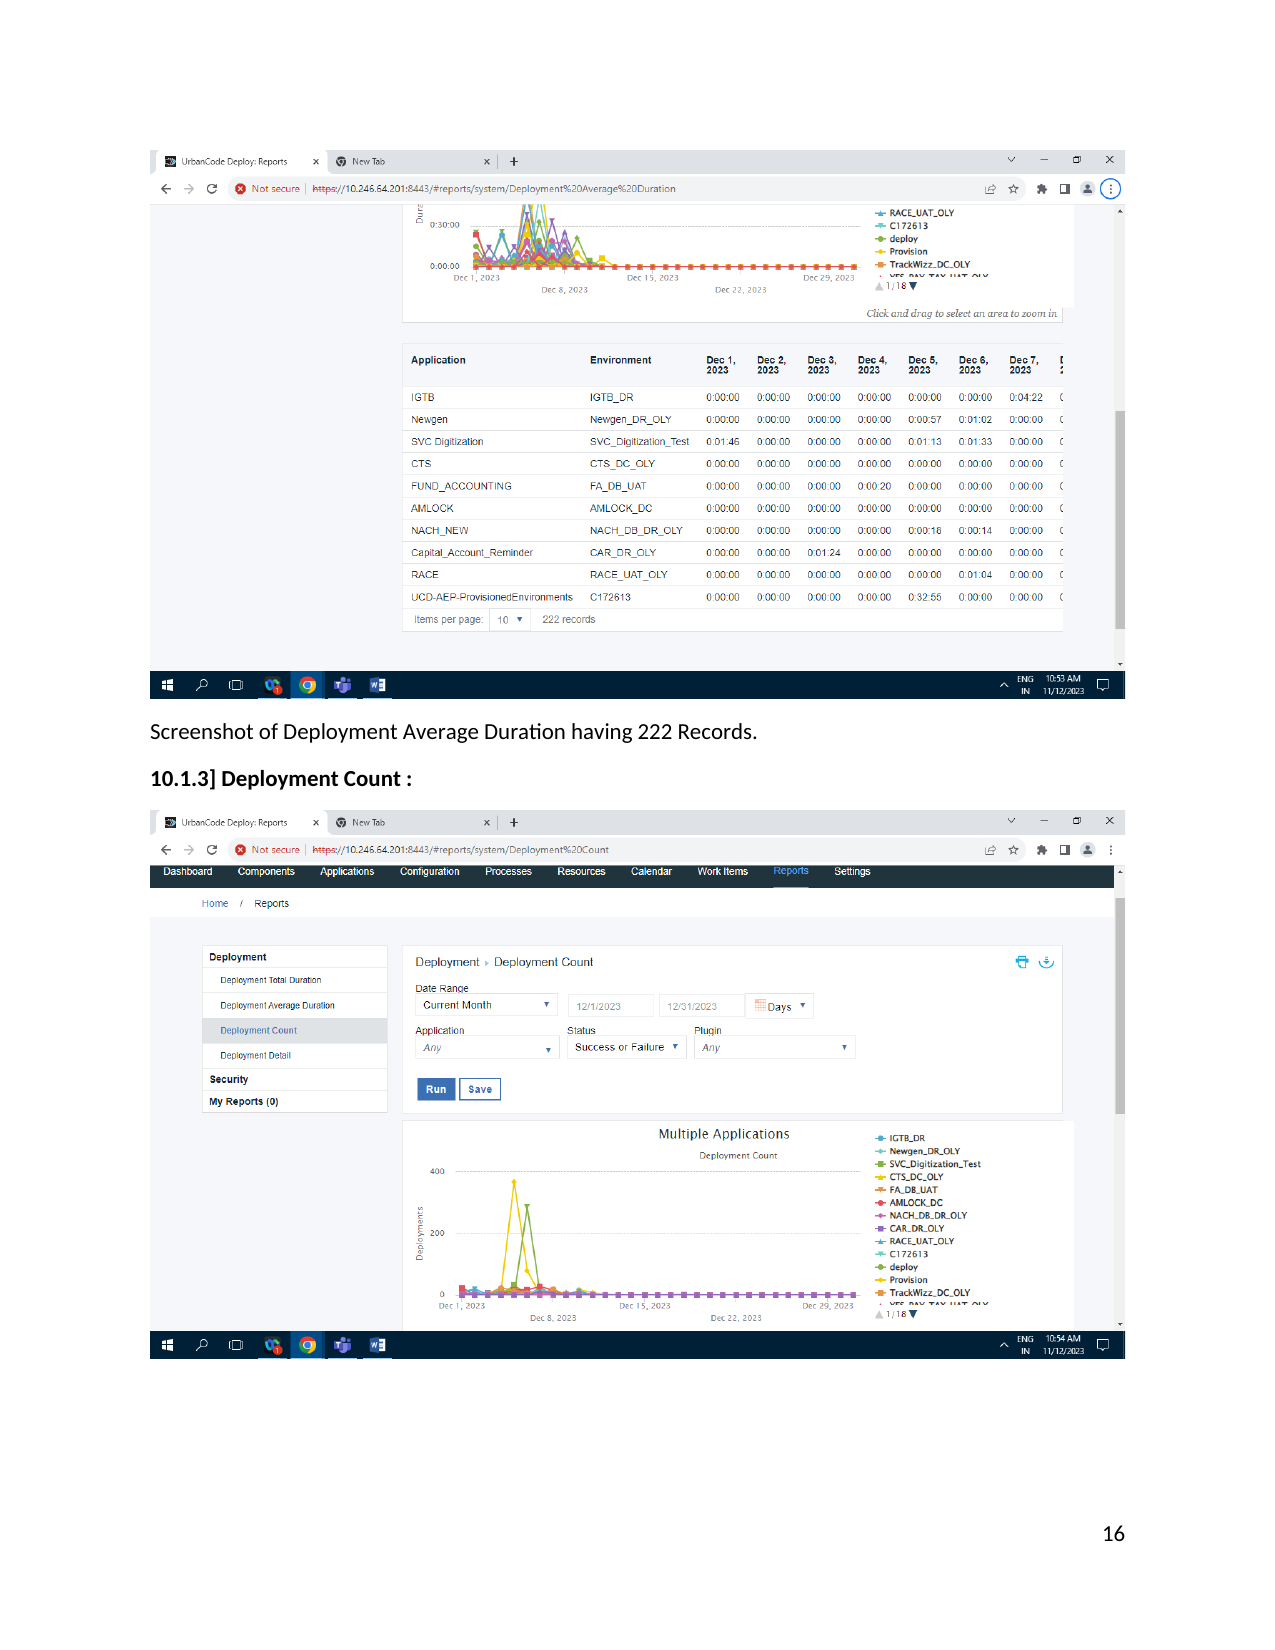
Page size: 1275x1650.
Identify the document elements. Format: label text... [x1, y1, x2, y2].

picture [150, 810, 1125, 1359]
text 10.1.3] Deployment Count : [150, 764, 1125, 792]
picture [150, 150, 1125, 699]
text Screenshot of Deployment Average Duration having 222 Records. [150, 717, 1125, 745]
